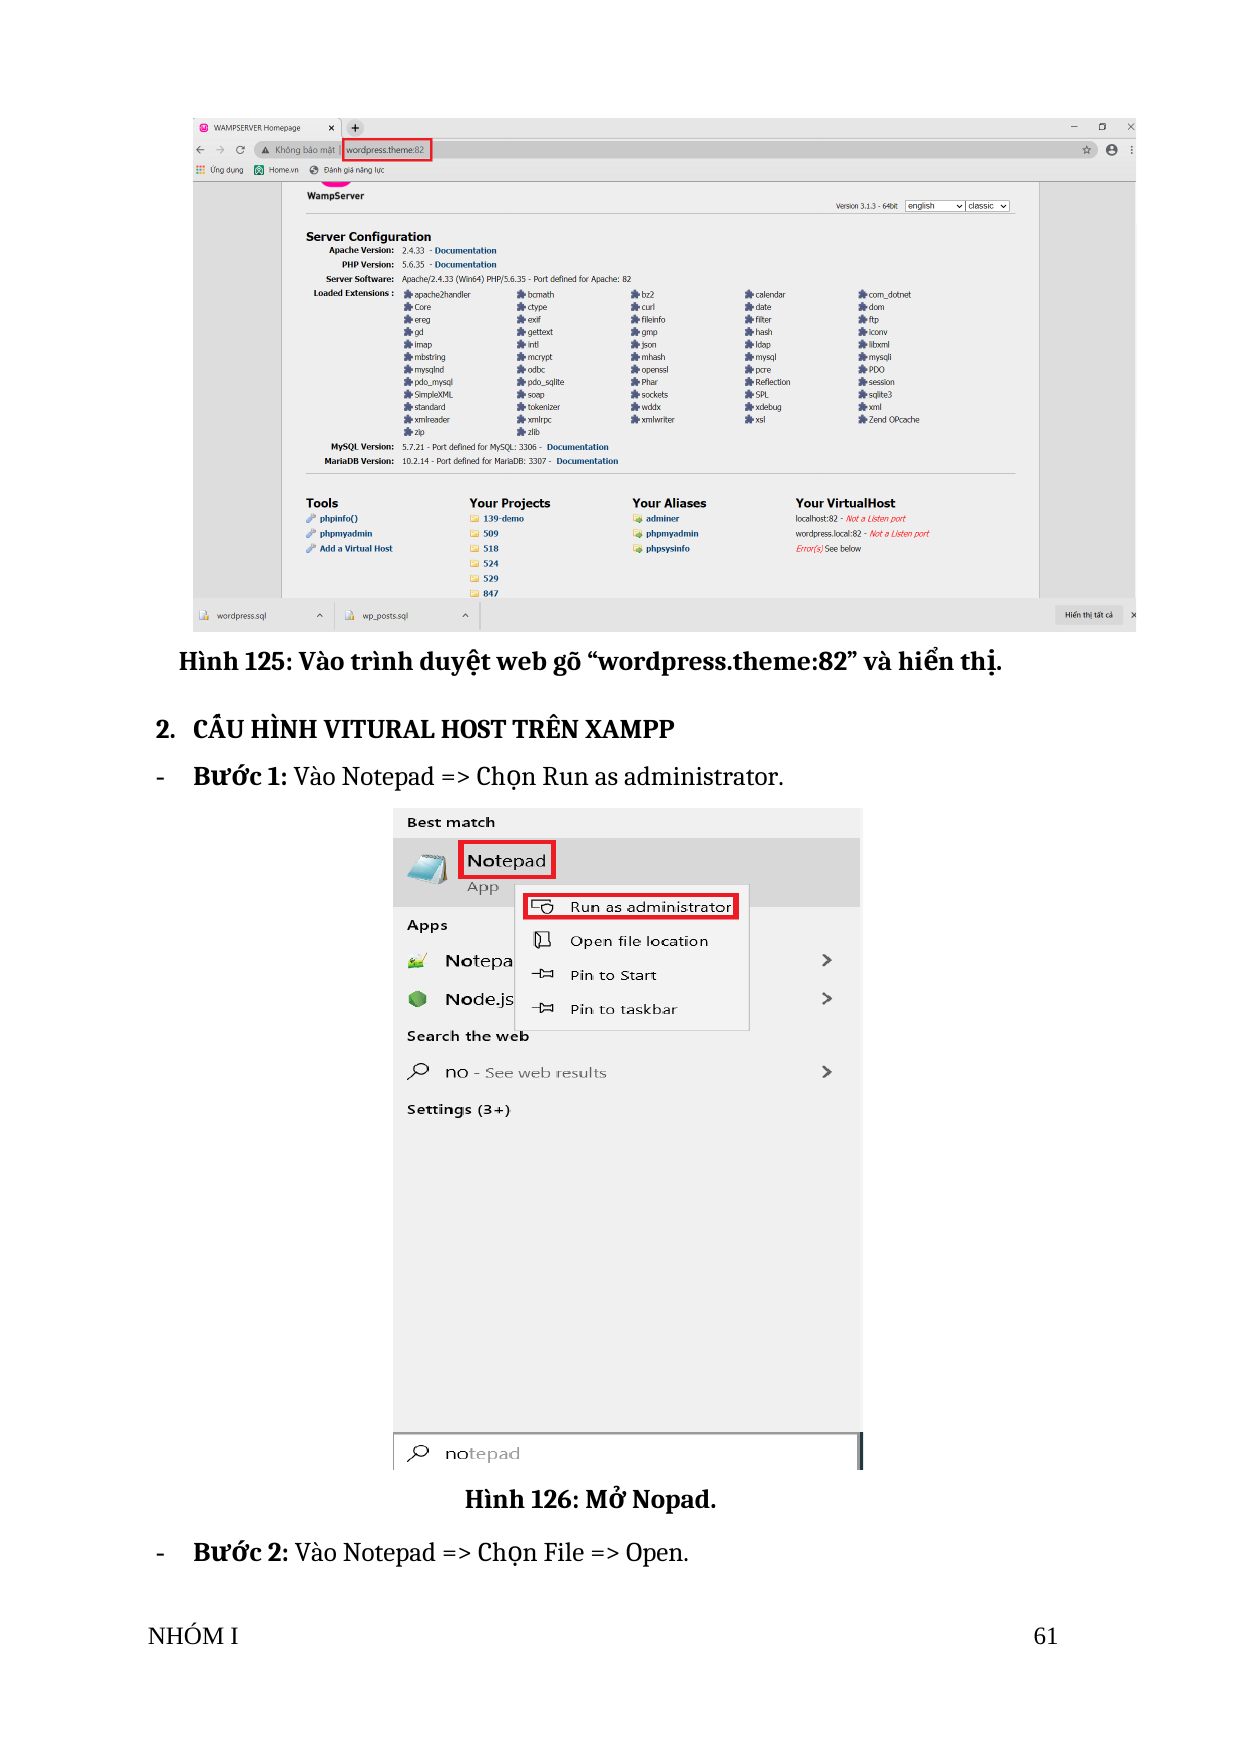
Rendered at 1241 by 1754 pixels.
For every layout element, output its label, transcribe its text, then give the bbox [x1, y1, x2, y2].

text Hình 125: Vào trình duyệt web gõ “wordpress.theme:82” và hiển thị. [118, 646, 1063, 677]
text Hình 126: Mở Nopad. [118, 1484, 1063, 1515]
subtitle CẤU HÌNH VITURAL HOST TRÊN XAMPP [156, 714, 1063, 745]
list Bước 2: Vào Notepad => Chọn File => Open. [156, 1536, 1063, 1568]
picture [393, 808, 864, 1470]
list Bước 1: Vào Notepad => Chọn Run as administrator. [156, 761, 1063, 793]
picture [193, 118, 1137, 632]
